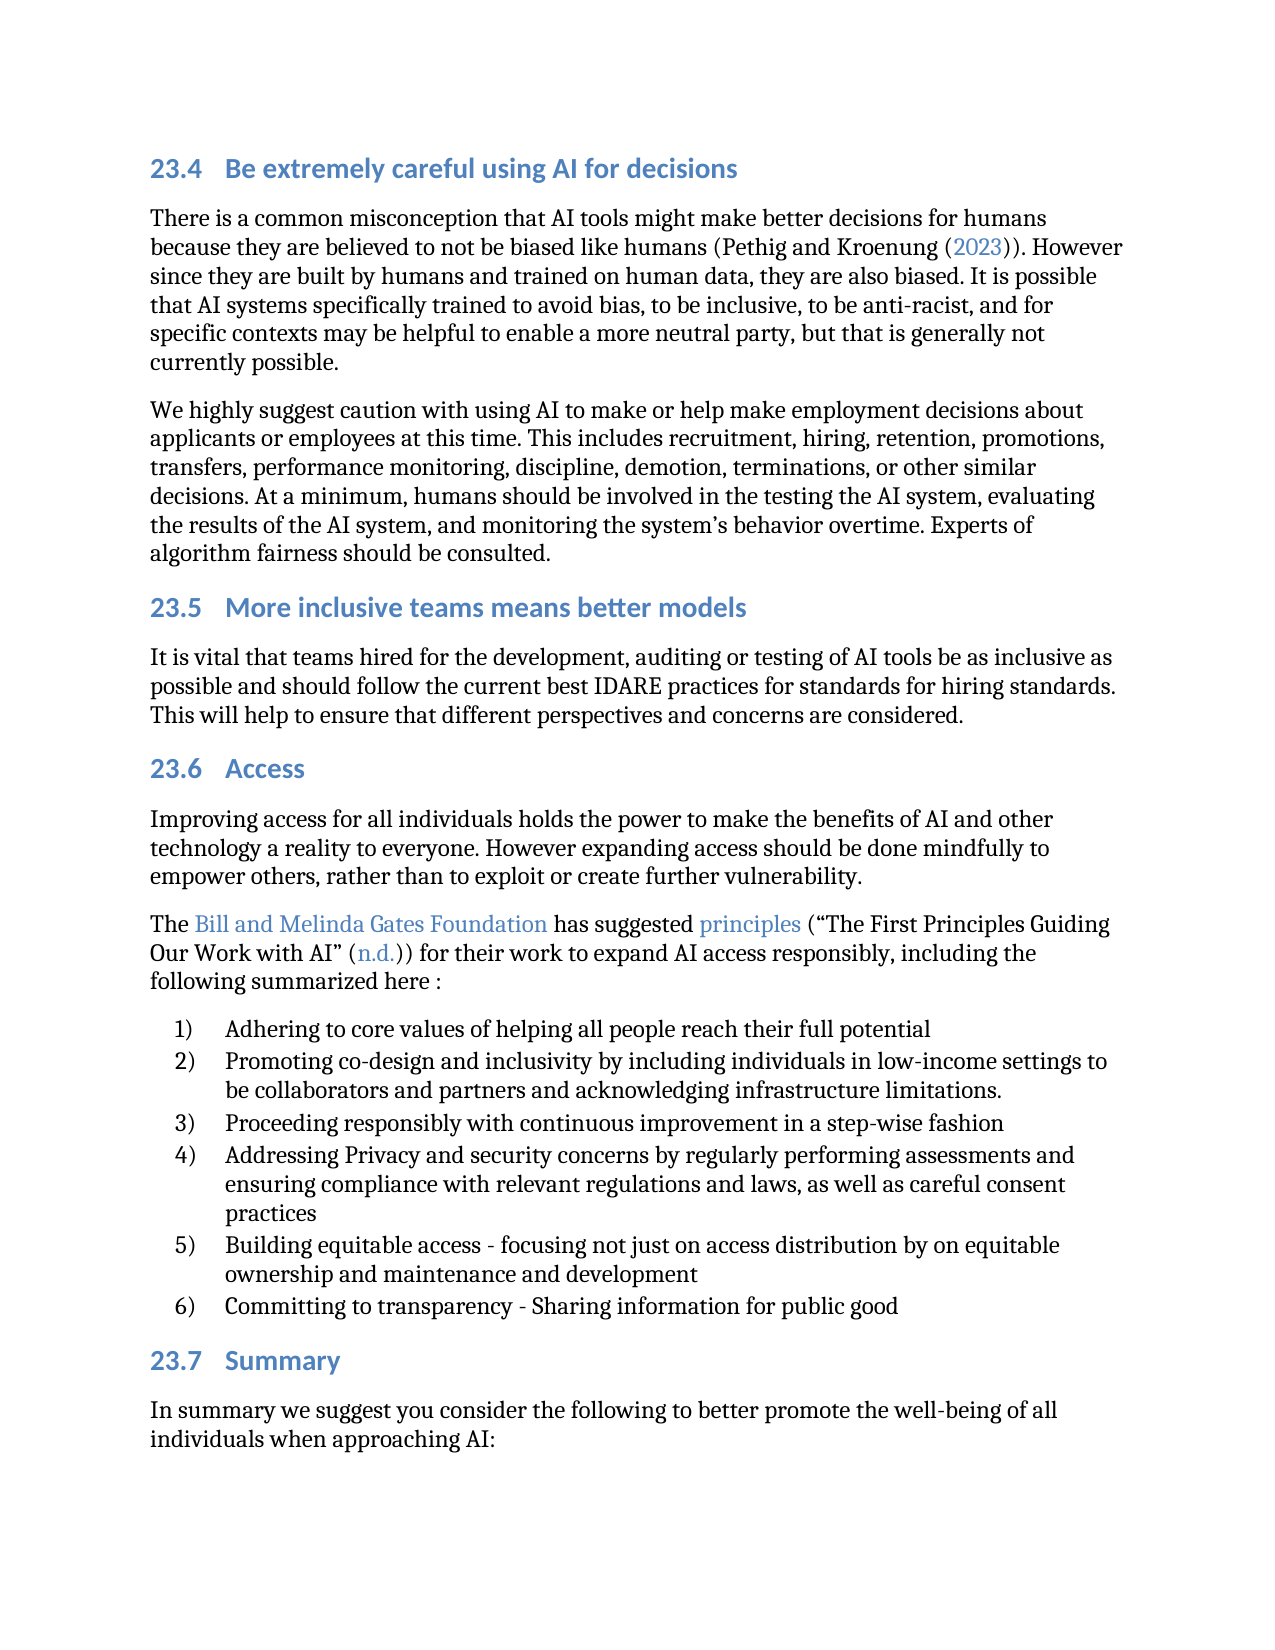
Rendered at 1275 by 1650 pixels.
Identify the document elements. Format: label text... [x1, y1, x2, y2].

subtitle 23.7 Summary [150, 1342, 1125, 1377]
text There is a common misconception that AI tools might make better decisions for humans because they are believed to not be biased like humans (Pethig and Kroenung (2023)). However since they are built by humans and trained on human data, they are also biased. It is possible that AI systems specifically trained to avoid bias, to be inclusive, to be anti-racist, and for specific contexts may be helpful to enable a more neutral party, but that is generally not currently possible. [150, 204, 1125, 377]
list Committing to transparency - Sharing information for public good [175, 1292, 1125, 1321]
subtitle 23.4 Be extremely careful using AI for decisions [150, 150, 1125, 186]
list Promoting co-design and inclusivity by including individuals in low-income settings to be collaborators and partners and acknowledging infrastructure limitations. [175, 1047, 1125, 1105]
text It is vital that teams hired for the development, auditing or testing of AI tools be as inclusive as possible and should follow the current best IDARE practices for standards for hiring standards. This will help to ensure that different perspectives and concerns are considered. [150, 643, 1125, 729]
list Building equitable access - focusing not just on access distribution by on equitable ownership and maintenance and development [175, 1231, 1125, 1288]
text The Bill and Melinda Gates Foundation has suggested principles (“The First Principles Guiding Our Work with AI” (n.d.)) for their work to expand AI access responsibly, including the following summarized here : [150, 910, 1125, 996]
subtitle 23.6 Access [150, 750, 1125, 786]
list Proceeding responsibly with continuous improvement in a step-wise fashion [175, 1108, 1125, 1137]
text In summary we suggest you consider the following to better promote the well-being of all individuals when approaching AI: [150, 1396, 1125, 1454]
list Addressing Privacy and security concerns by regularly performing assessments and ensuring compliance with relevant regulations and laws, as well as careful consent practices [175, 1141, 1125, 1227]
list Adhering to core values of helping all people reach their full potential [175, 1015, 1125, 1043]
text We highly suggest caution with using AI to make or help make employment decisions about applicants or employees at this time. This includes recruitment, hiring, retention, promotions, transfers, performance monitoring, discipline, demotion, terminations, or other similar decisions. At a minimum, humans should be involved in the testing the AI system, evaluating the results of the AI system, and monitoring the system’s behavior overtime. Experts of algorithm fairness should be consulted. [150, 396, 1125, 568]
subtitle 23.5 More inclusive teams means better models [150, 589, 1125, 624]
text Improving access for all individuals holds the power to make the benefits of AI and other technology a reality to everyone. However expanding access should be done mindfully to empower others, rather than to exploit or create further vulnerability. [150, 805, 1125, 891]
